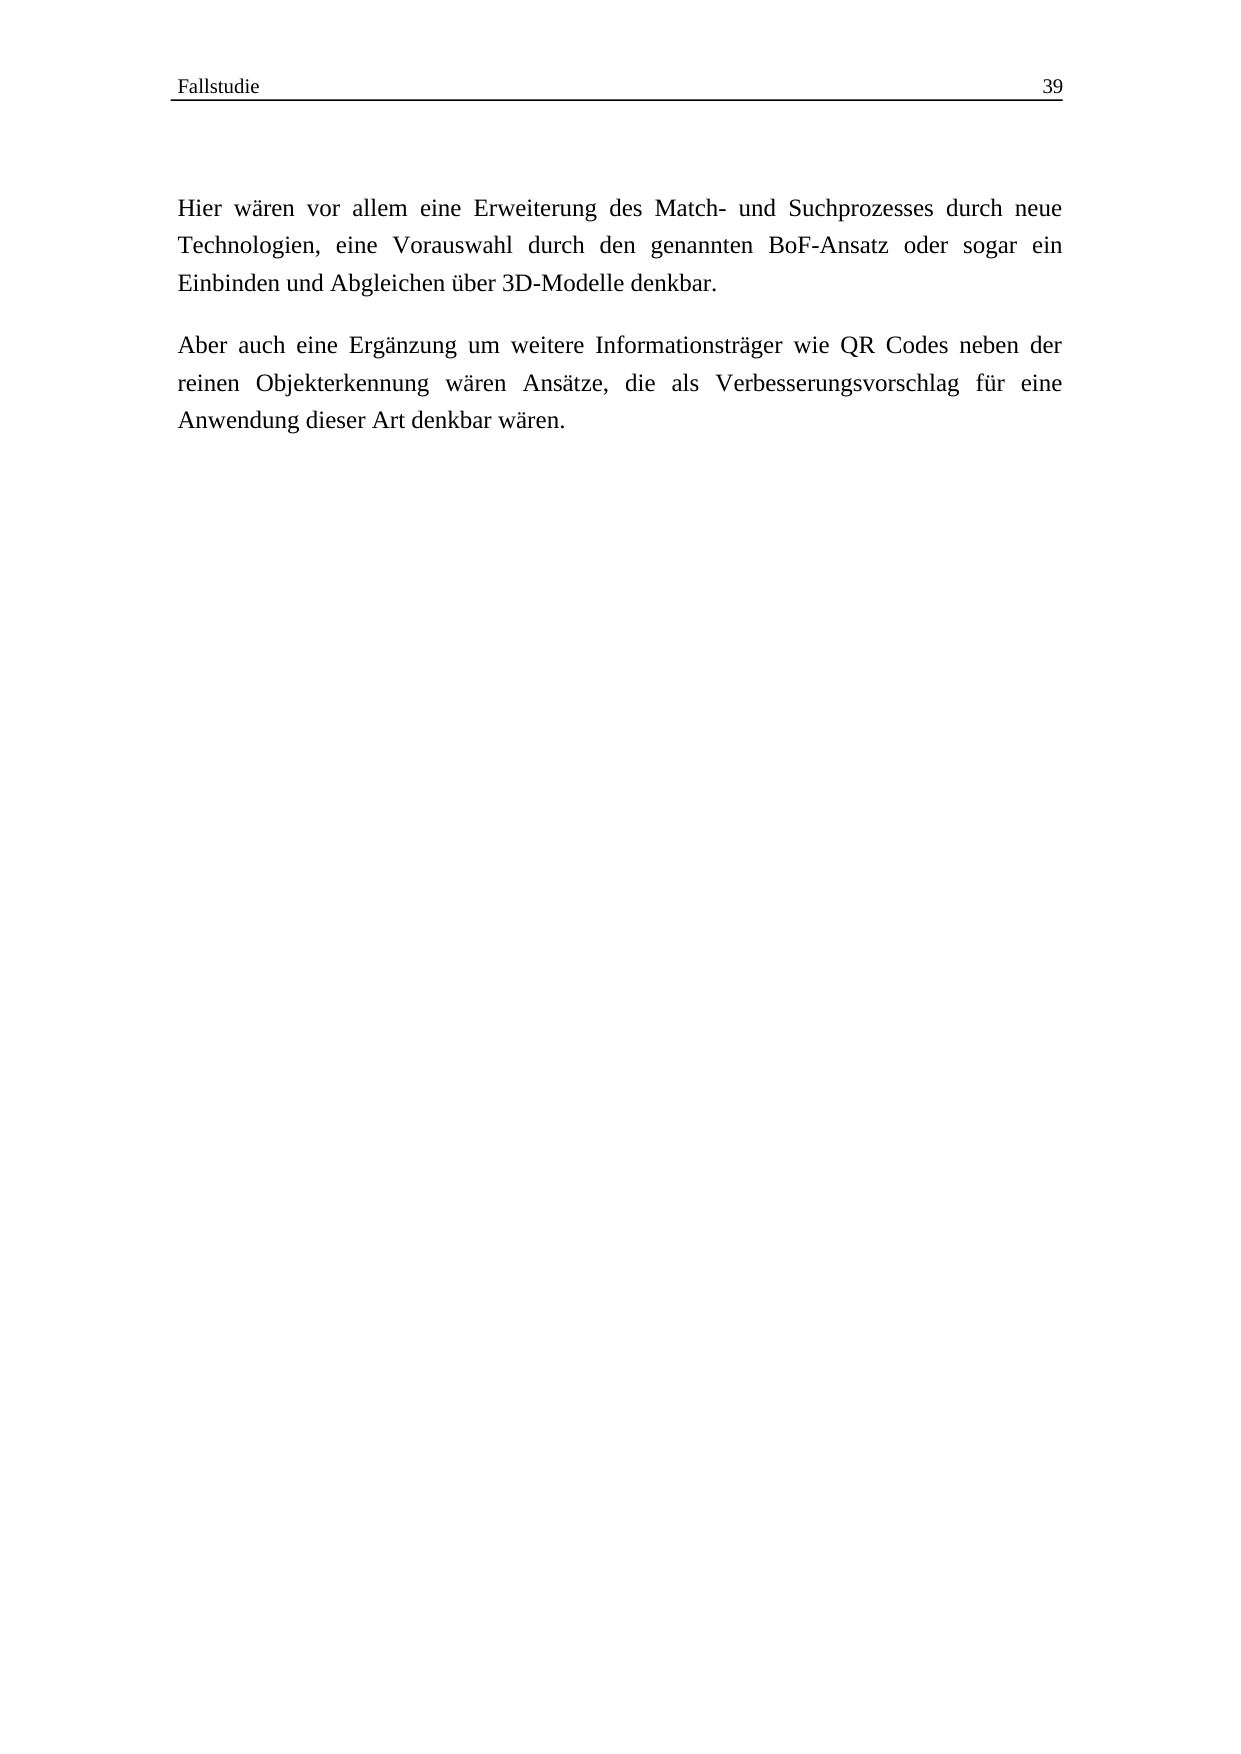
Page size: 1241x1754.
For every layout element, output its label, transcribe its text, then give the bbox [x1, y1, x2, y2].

text Aber auch eine Ergänzung um weitere Informationsträger wie QR Codes neben der reinen Objekterkennung wären Ansätze, die als Verbesserungsvorschlag für eine Anwendung dieser Art denkbar wären. [177, 322, 1063, 434]
text Hier wären vor allem eine Erweiterung des Match- und Suchprozesses durch neue Technologien, eine Vorauswahl durch den genannten BoF-Ansatz oder sogar ein Einbinden und Abgleichen über 3D-Modelle denkbar. [177, 184, 1063, 297]
